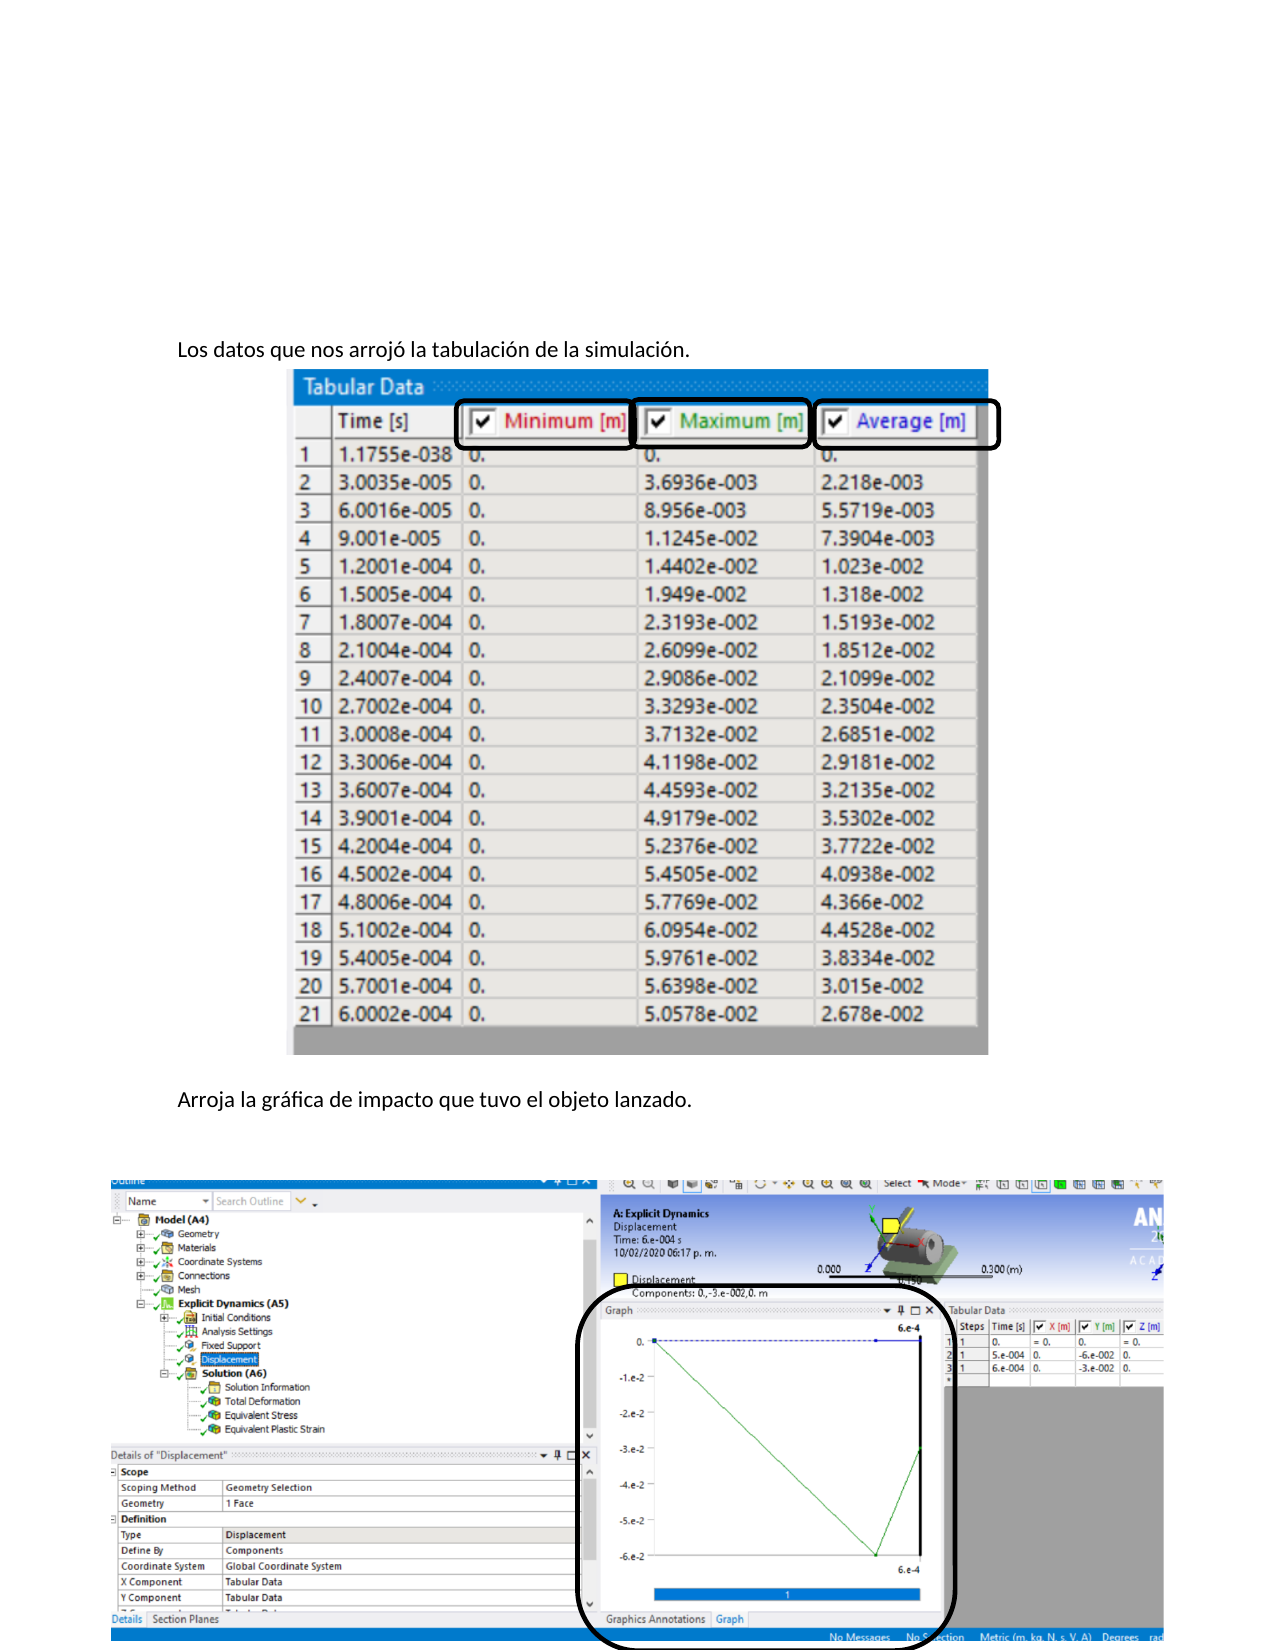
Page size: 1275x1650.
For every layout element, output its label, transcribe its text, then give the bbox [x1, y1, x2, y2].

picture [286, 369, 989, 1055]
picture [636, 402, 807, 444]
picture [111, 1180, 1164, 1641]
picture [459, 404, 629, 445]
picture [580, 1288, 952, 1641]
text Arroja la gráfica de impacto que tuvo el objeto lanzado. [177, 1085, 1098, 1113]
picture [817, 404, 989, 445]
text Los datos que nos arrojó la tabulación de la simulación. [177, 335, 1098, 363]
